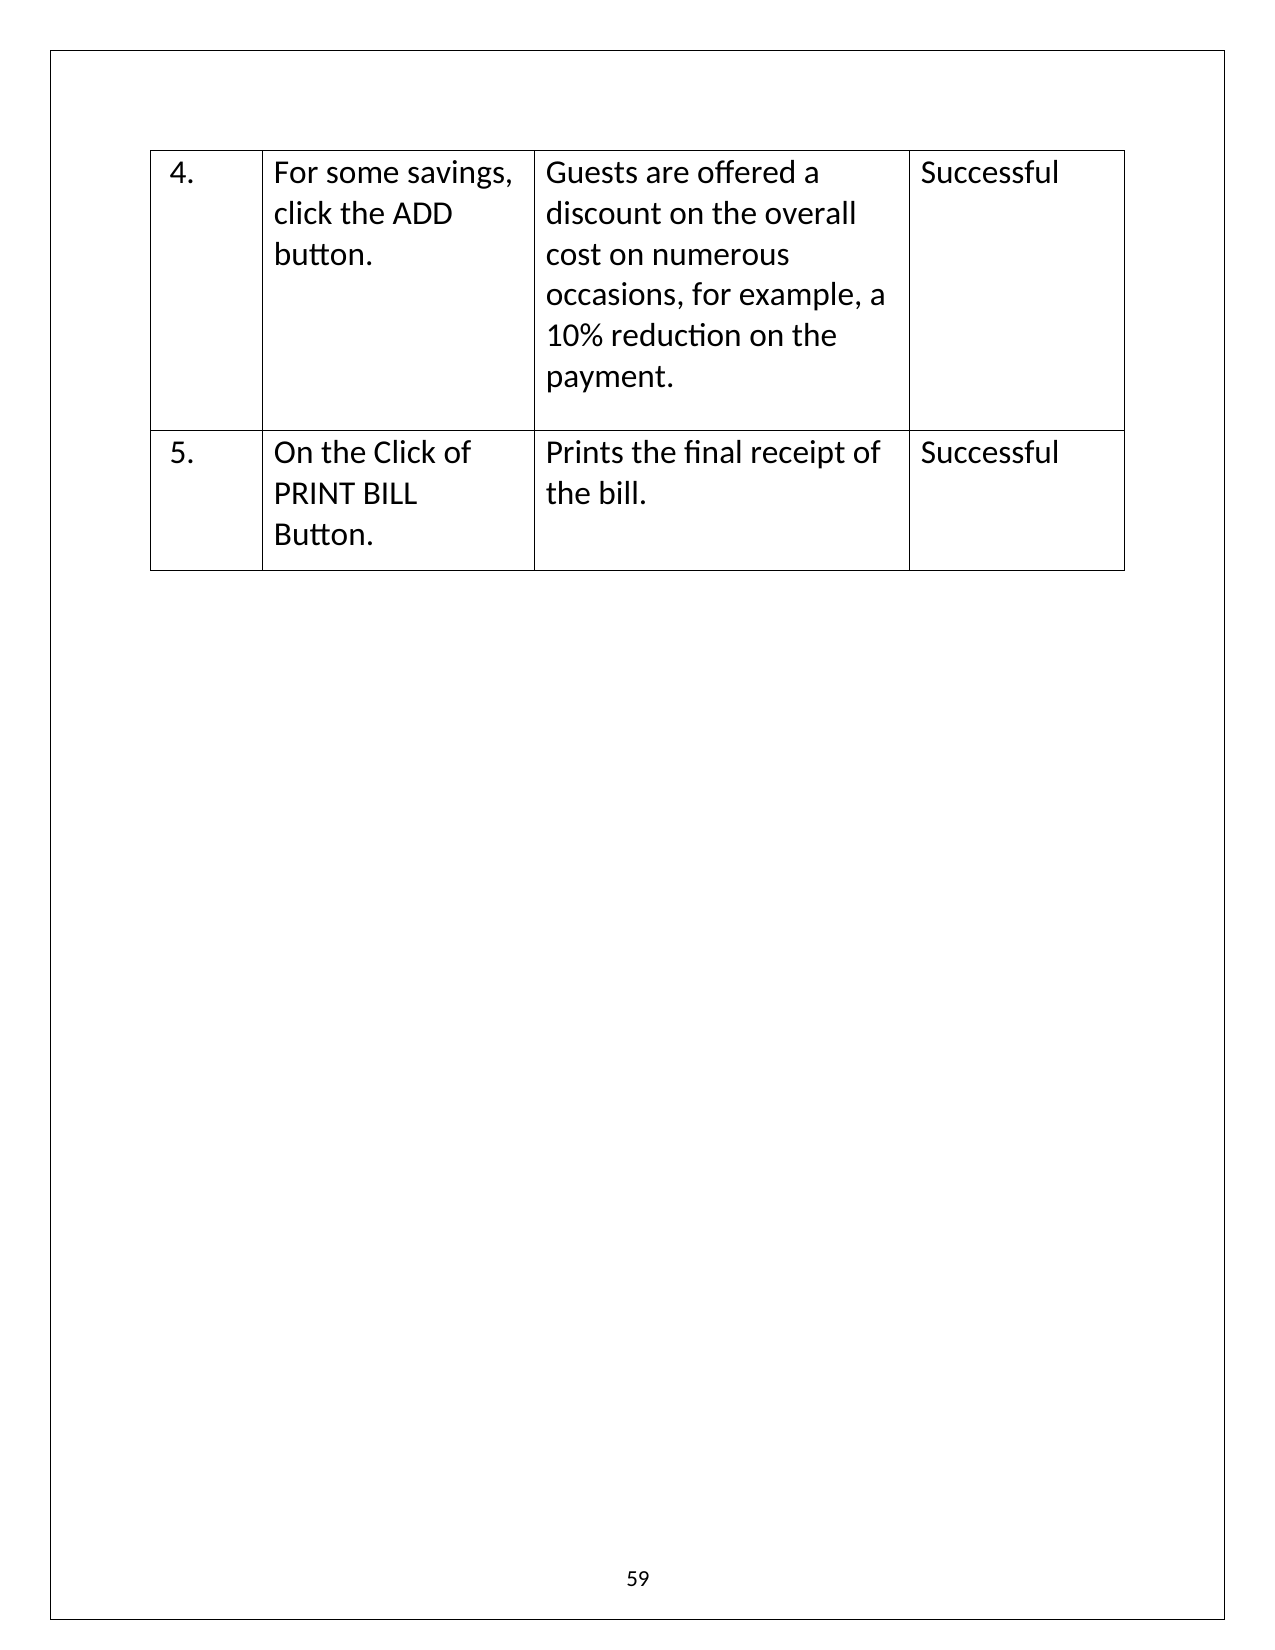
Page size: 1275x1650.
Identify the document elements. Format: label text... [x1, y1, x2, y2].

table_cell For some savings, click the ADD button. [263, 151, 534, 430]
table_cell 4. [151, 151, 262, 430]
table_cell Prints the final receipt of the bill. [535, 431, 909, 570]
table_cell On the Click of PRINT BILL Button. [263, 431, 534, 570]
table_cell 5. [151, 431, 262, 570]
table_cell Guests are offered a discount on the overall cost on numerous occasions, for example, a 10% reduction on the payment. [535, 151, 909, 430]
table_cell Successful [910, 151, 1124, 430]
table_cell Successful [910, 431, 1124, 570]
